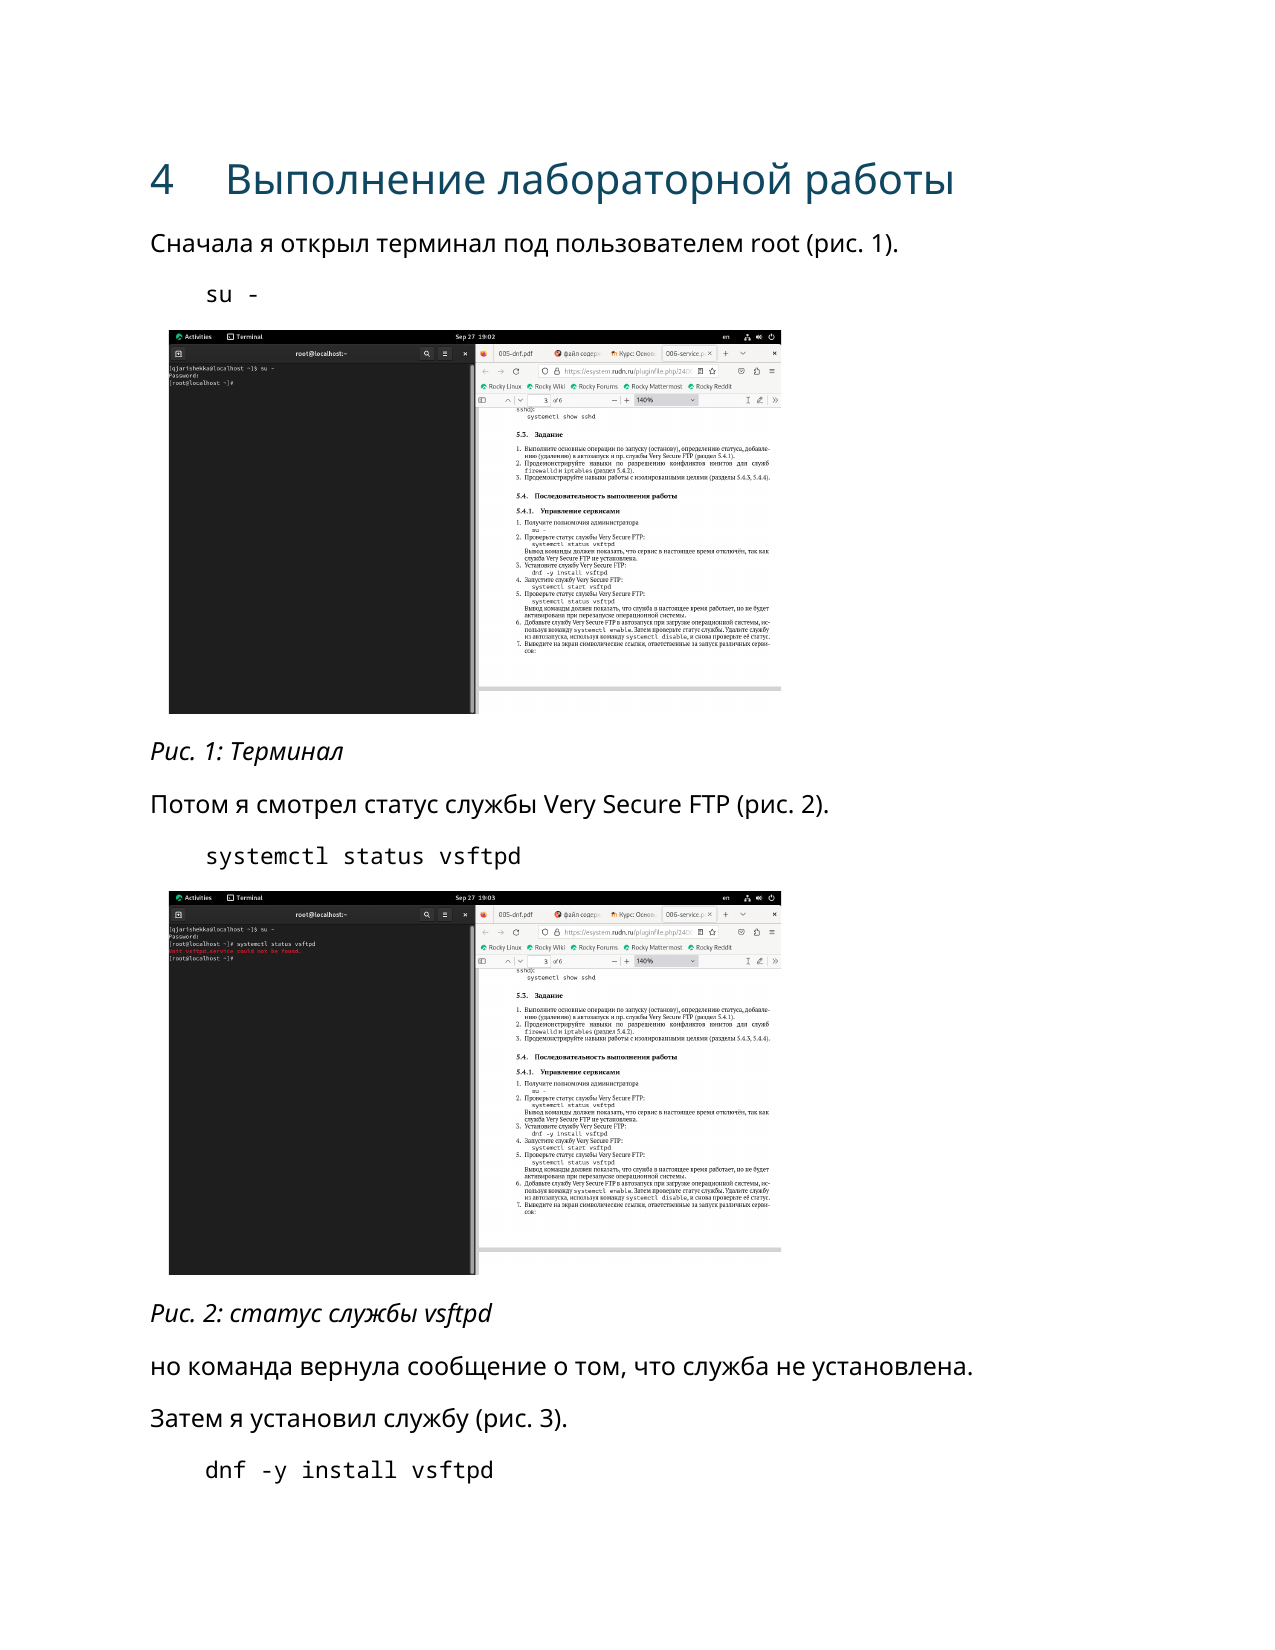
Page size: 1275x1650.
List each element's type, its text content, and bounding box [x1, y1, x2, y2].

picture [168, 330, 782, 714]
text Сначала я открыл терминал под пользователем root (рис. 1). [150, 226, 1125, 259]
text Затем я установил службу (рис. 3). [150, 1401, 1125, 1435]
text Потом я смотрел статус службы Very Secure FTP (рис. 2). [150, 787, 1125, 821]
text systemctl status vsftpd [150, 840, 1125, 871]
picture [168, 891, 782, 1275]
subtitle 4 Выполнение лабораторной работы [150, 150, 1125, 207]
text Рис. 2: статус службы vsftpd [150, 1295, 1125, 1329]
text но команда вернула сообщение о том, что служба не установлена. [150, 1348, 1125, 1382]
text Рис. 1: Терминал [150, 734, 1125, 768]
text su - [150, 278, 1125, 309]
text dnf -y install vsftpd [150, 1454, 1125, 1485]
